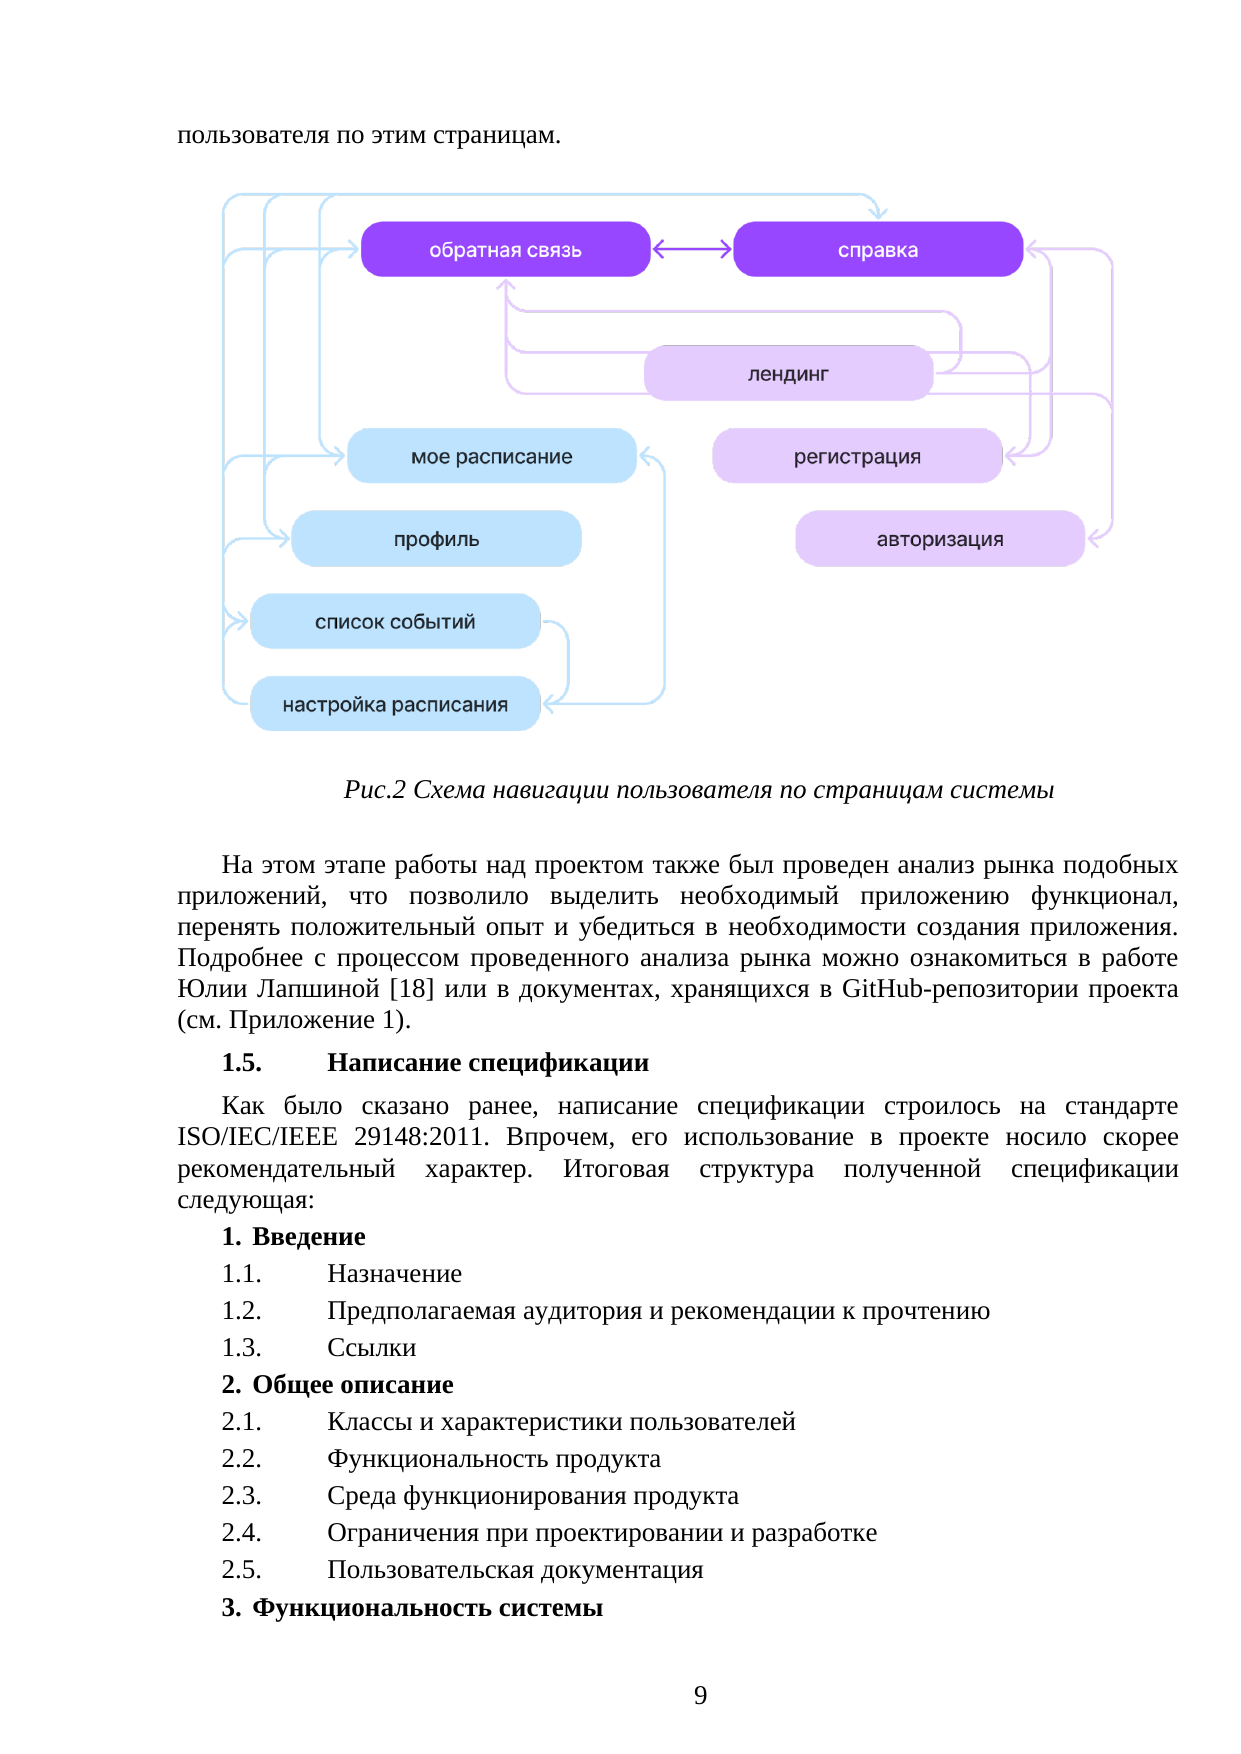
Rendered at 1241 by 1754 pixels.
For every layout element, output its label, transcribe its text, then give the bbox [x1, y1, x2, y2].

list Функциональность продукта [177, 1442, 1180, 1473]
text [177, 118, 1180, 149]
list Ссылки [177, 1331, 1180, 1362]
subtitle Написание спецификации [177, 1046, 1180, 1078]
list Среда функционирования продукта [177, 1479, 1180, 1511]
text На этом этапе работы над проектом также был проведен анализ рынка подобных приложений, что позволило выделить необходимый приложению функционал, перенять положительный опыт и убедиться в необходимости создания приложения. Подробнее с процессом проведенного анализа рынка можно ознакомиться в работе Юлии Лапшиной [18] или в документах, хранящихся в GitHub-репозитории проекта (см. Приложение 1). [177, 848, 1180, 1035]
list Ограничения при проектировании и разработке [177, 1517, 1180, 1548]
list Общее описание [177, 1368, 1180, 1399]
text Как было сказано ранее, написание спецификации строилось на стандарте ISO/IEC/IEEE 29148:2011. Впрочем, его использование в проекте носило скорее рекомендательный характер. Итоговая структура полученной спецификации следующая: [177, 1089, 1180, 1214]
list Пользовательская документация [177, 1554, 1180, 1585]
list Назначение [177, 1257, 1180, 1288]
list Введение [177, 1220, 1180, 1251]
text Рис.2 Схема навигации пользователя по страницам системы [177, 774, 1180, 805]
picture [221, 192, 1114, 731]
list Предполагаемая аудитория и рекомендации к прочтению [177, 1294, 1180, 1325]
list Функциональность системы [177, 1591, 1180, 1622]
list Классы и характеристики пользователей [177, 1405, 1180, 1436]
